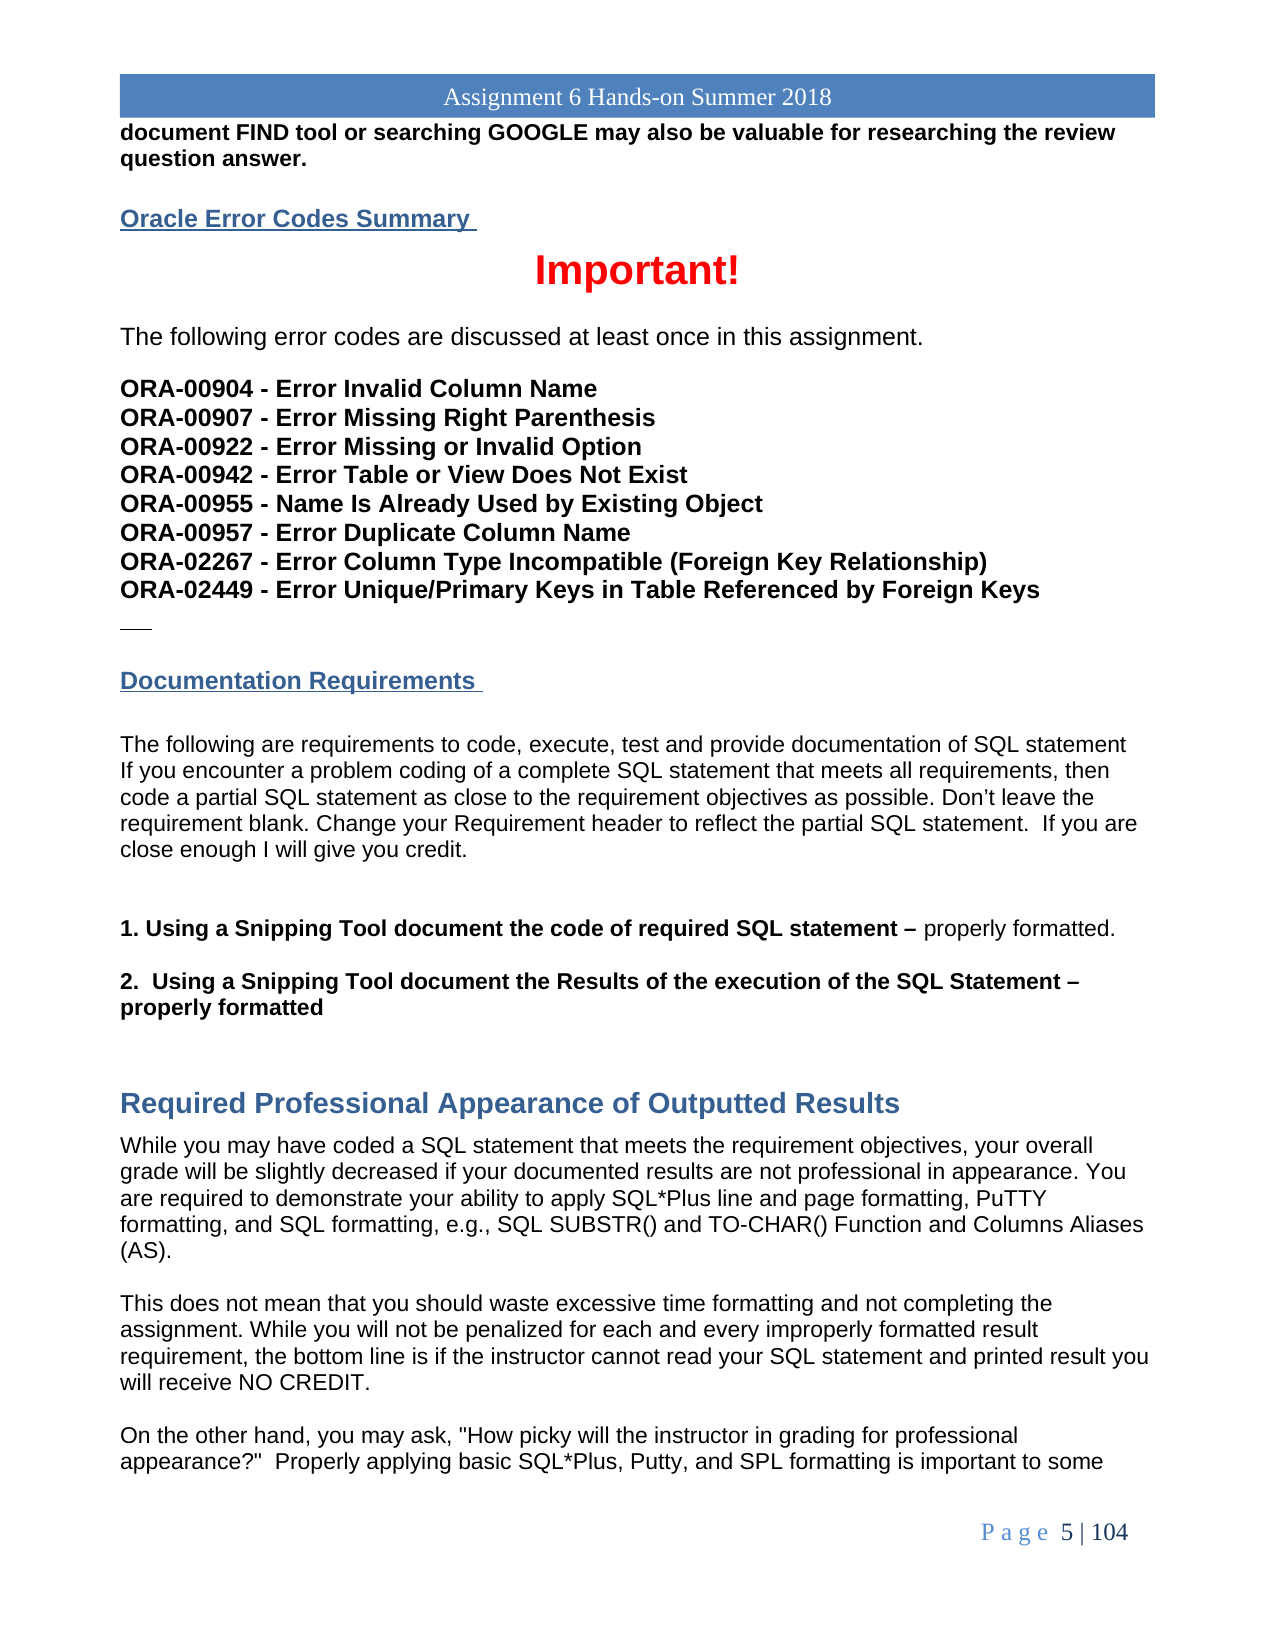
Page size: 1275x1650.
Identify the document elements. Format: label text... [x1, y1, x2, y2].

text The following are requirements to code, execute, test and provide documentation of SQL statement [120, 731, 1155, 757]
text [120, 118, 1155, 172]
text ORA-00955 - Name Is Already Used by Existing Object [120, 489, 1155, 518]
text ORA-00957 - Error Duplicate Column Name [120, 518, 1155, 547]
text ORA-02449 - Error Unique/Primary Keys in Table Referenced by Foreign Keys [120, 576, 1155, 604]
text 2. Using a Snipping Tool document the Results of the execution of the SQL Statement – properly formatted [120, 968, 1155, 1021]
text The following error codes are discussed at least once in this assignment. [120, 322, 1155, 350]
text 1. Using a Snipping Tool document the code of required SQL statement – properly formatted. [120, 915, 1155, 942]
text ORA-00907 - Error Missing Right Parenthesis [120, 403, 1155, 432]
text ORA-00904 - Error Invalid Column Name [120, 374, 1155, 403]
subtitle Required Professional Appearance of Outputted Results [120, 1086, 1155, 1119]
subtitle Oracle Error Codes Summary [120, 204, 1155, 233]
text ORA-02267 - Error Column Type Incompatible (Foreign Key Relationship) [120, 547, 1155, 576]
text ORA-00922 - Error Missing or Invalid Option [120, 432, 1155, 461]
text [120, 1422, 1155, 1474]
text If you encounter a problem coding of a complete SQL statement that meets all requirements, then code a partial SQL statement as close to the requirement objectives as possible. Don’t leave the requirement blank. Change your Requirement header to reflect the partial SQL statement. If you are close enough I will give you credit. [120, 757, 1155, 863]
text This does not mean that you should waste excessive time formatting and not completing the assignment. While you will not be penalized for each and every improperly formatted result requirement, the bottom line is if the instructor cannot read your SQL statement and printed result you will receive NO CREDIT. [120, 1290, 1155, 1396]
text While you may have coded a SQL statement that meets the requirement objectives, your overall grade will be slightly decreased if your documented results are not professional in appearance. You are required to demonstrate your ability to apply SQL*Plus line and page formatting, PuTTY formatting, and SQL formatting, e.g., SQL SUBSTR() and TO-CHAR() Function and Columns Aliases (AS). [120, 1132, 1155, 1264]
text Important! [120, 246, 1155, 293]
subtitle Documentation Requirements [120, 666, 1155, 694]
text ORA-00942 - Error Table or View Does Not Exist [120, 461, 1155, 489]
